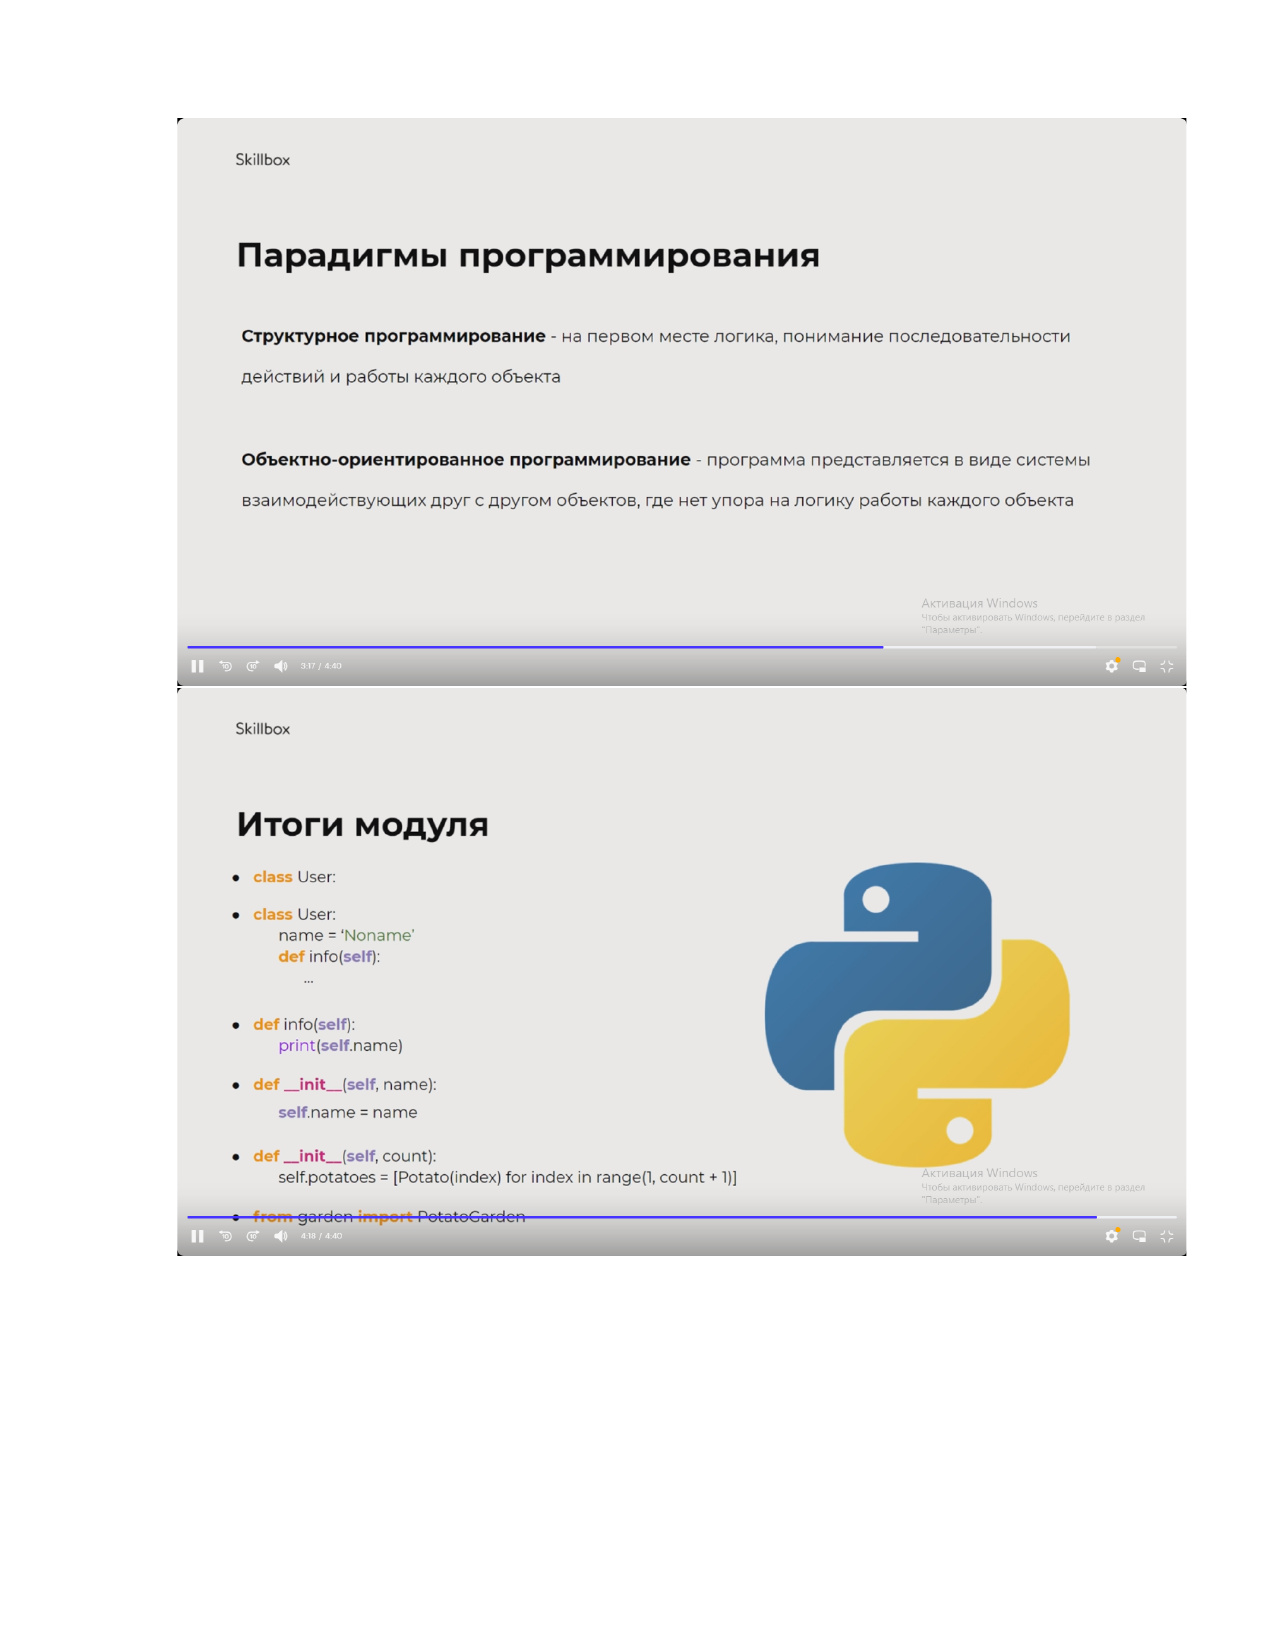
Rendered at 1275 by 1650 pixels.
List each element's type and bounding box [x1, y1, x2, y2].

picture [177, 688, 1187, 1256]
picture [177, 118, 1187, 686]
